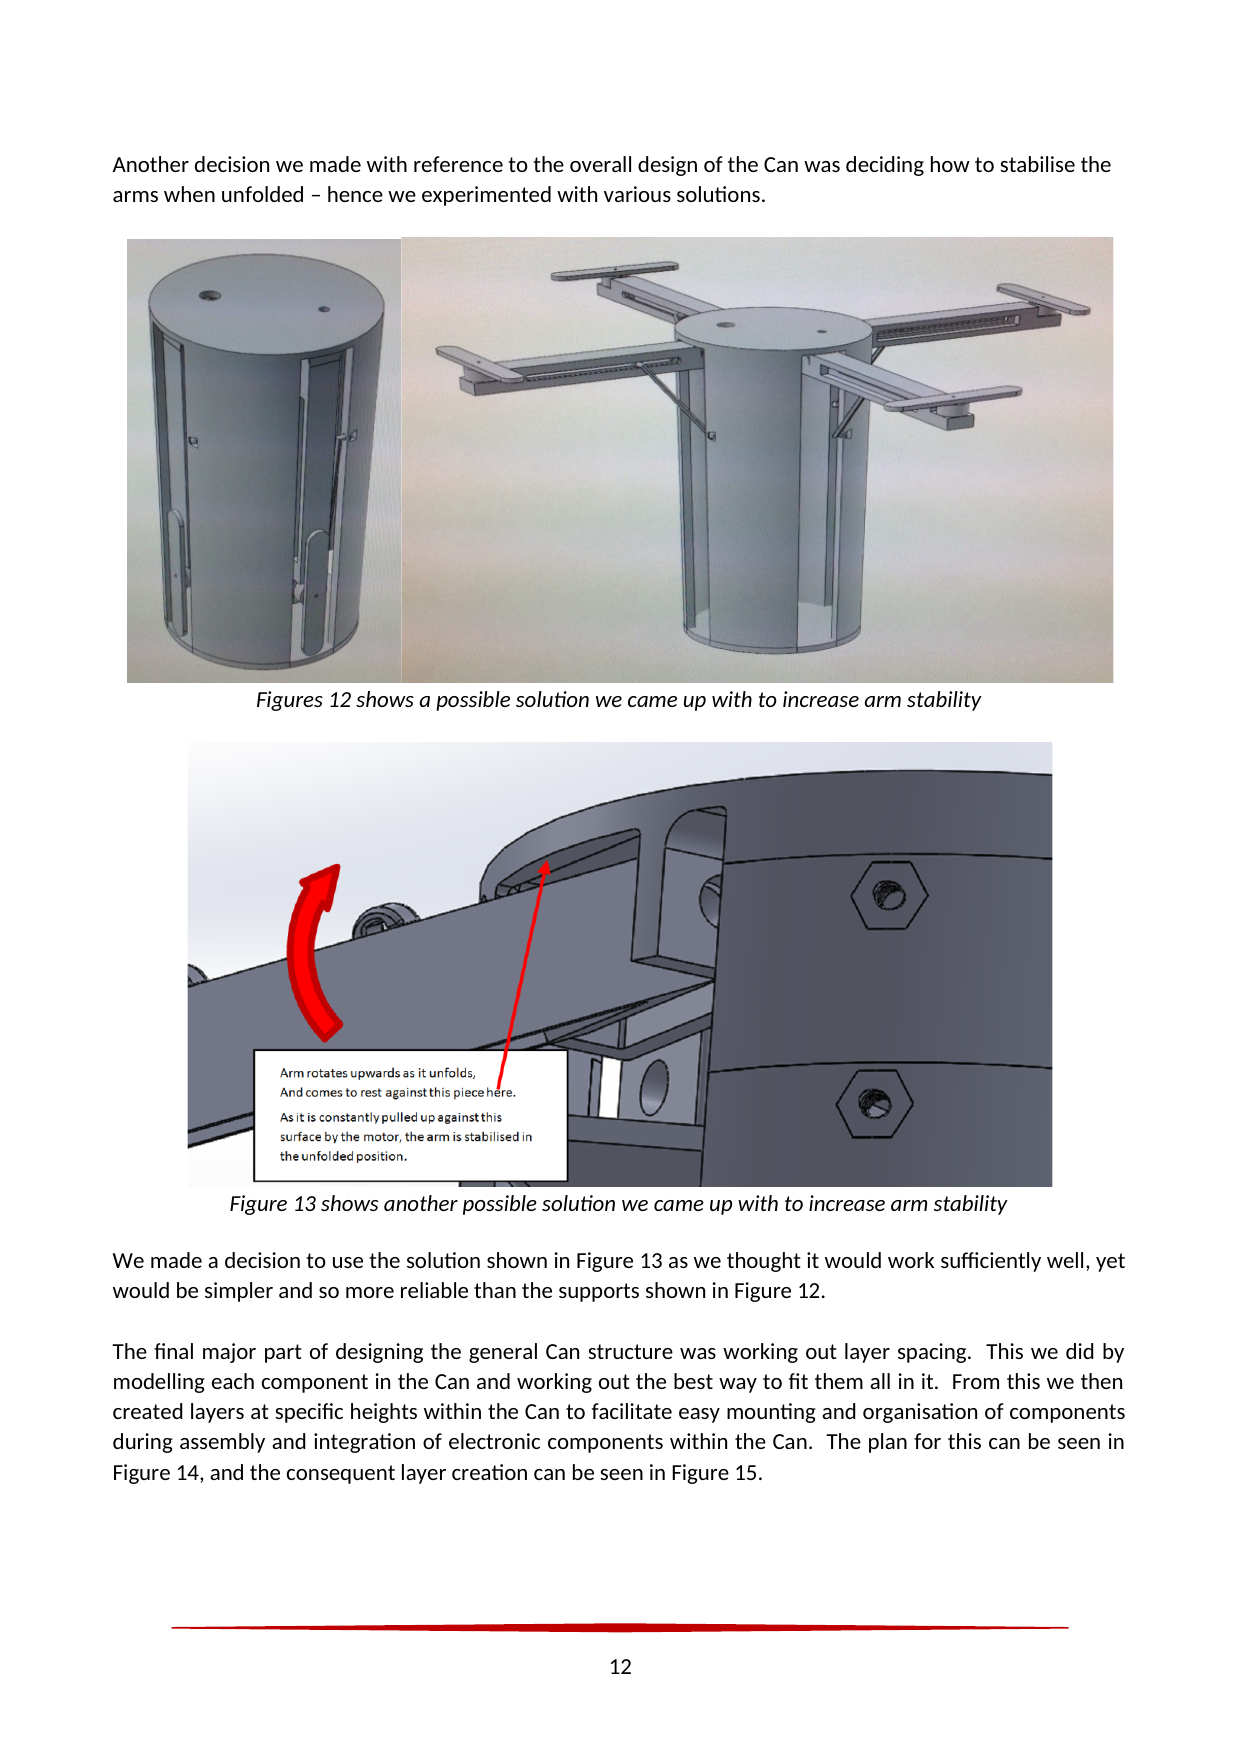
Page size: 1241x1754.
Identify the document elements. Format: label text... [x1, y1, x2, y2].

text We made a decision to use the solution shown in Figure 13 as we thought it would work sufficiently well, yet would be simpler and so more reliable than the supports shown in Figure 12. [112, 1246, 1128, 1304]
picture [127, 237, 1114, 683]
text Figures 12 shows a possible solution we came up with to increase arm stability [112, 685, 1128, 713]
text Another decision we made with reference to the overall design of the Can was deciding how to stabilise the arms when unfolded – hence we experimented with various solutions. [112, 150, 1128, 208]
text Figure 13 shows another possible solution we came up with to increase arm stability [112, 1189, 1128, 1217]
text The final major part of designing the general Can structure was working out layer spacing. This we did by modelling each component in the Can and working out the best way to fit them all in it. From this we then created layers at specific heights within the Can to facilitate easy mounting and organisation of components during assembly and integration of electronic components within the Can. The plan for this can be seen in Figure 14, and the consequent layer creation can be seen in Figure 15. [112, 1337, 1128, 1486]
picture [187, 742, 1053, 1187]
